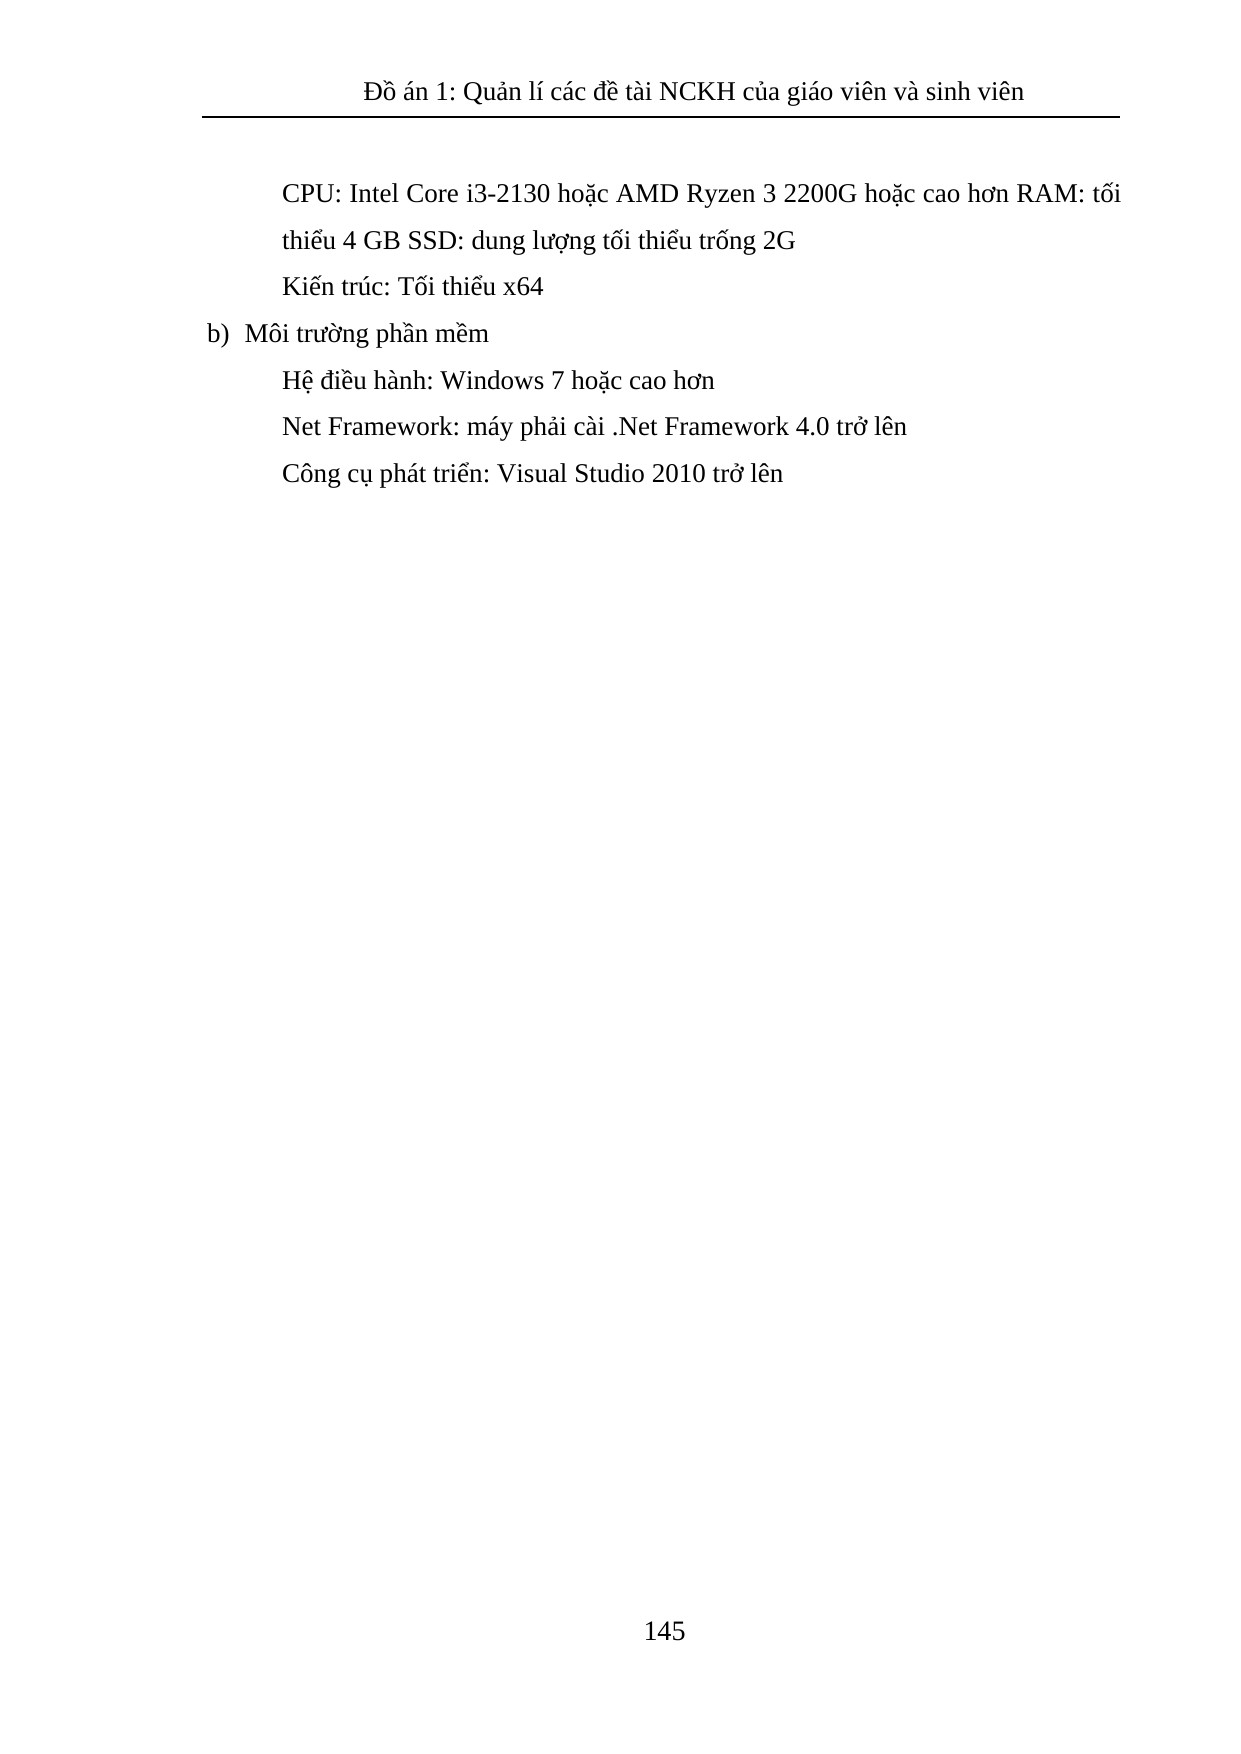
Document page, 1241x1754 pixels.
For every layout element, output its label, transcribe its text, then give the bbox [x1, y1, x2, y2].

text Hệ điều hành: Windows 7 hoặc cao hơn [282, 364, 1122, 395]
text Kiến trúc: Tối thiểu x64 [282, 271, 1122, 302]
list Môi trường phần mềm [207, 317, 1122, 348]
text CPU: Intel Core i3-2130 hoặc AMD Ryzen 3 2200G hoặc cao hơn RAM: tối thiểu 4 GB SSD: dung lượng tối thiểu trống 2G [282, 177, 1122, 255]
text Công cụ phát triển: Visual Studio 2010 trở lên [282, 457, 1122, 488]
text Net Framework: máy phải cài .Net Framework 4.0 trở lên [282, 411, 1122, 442]
